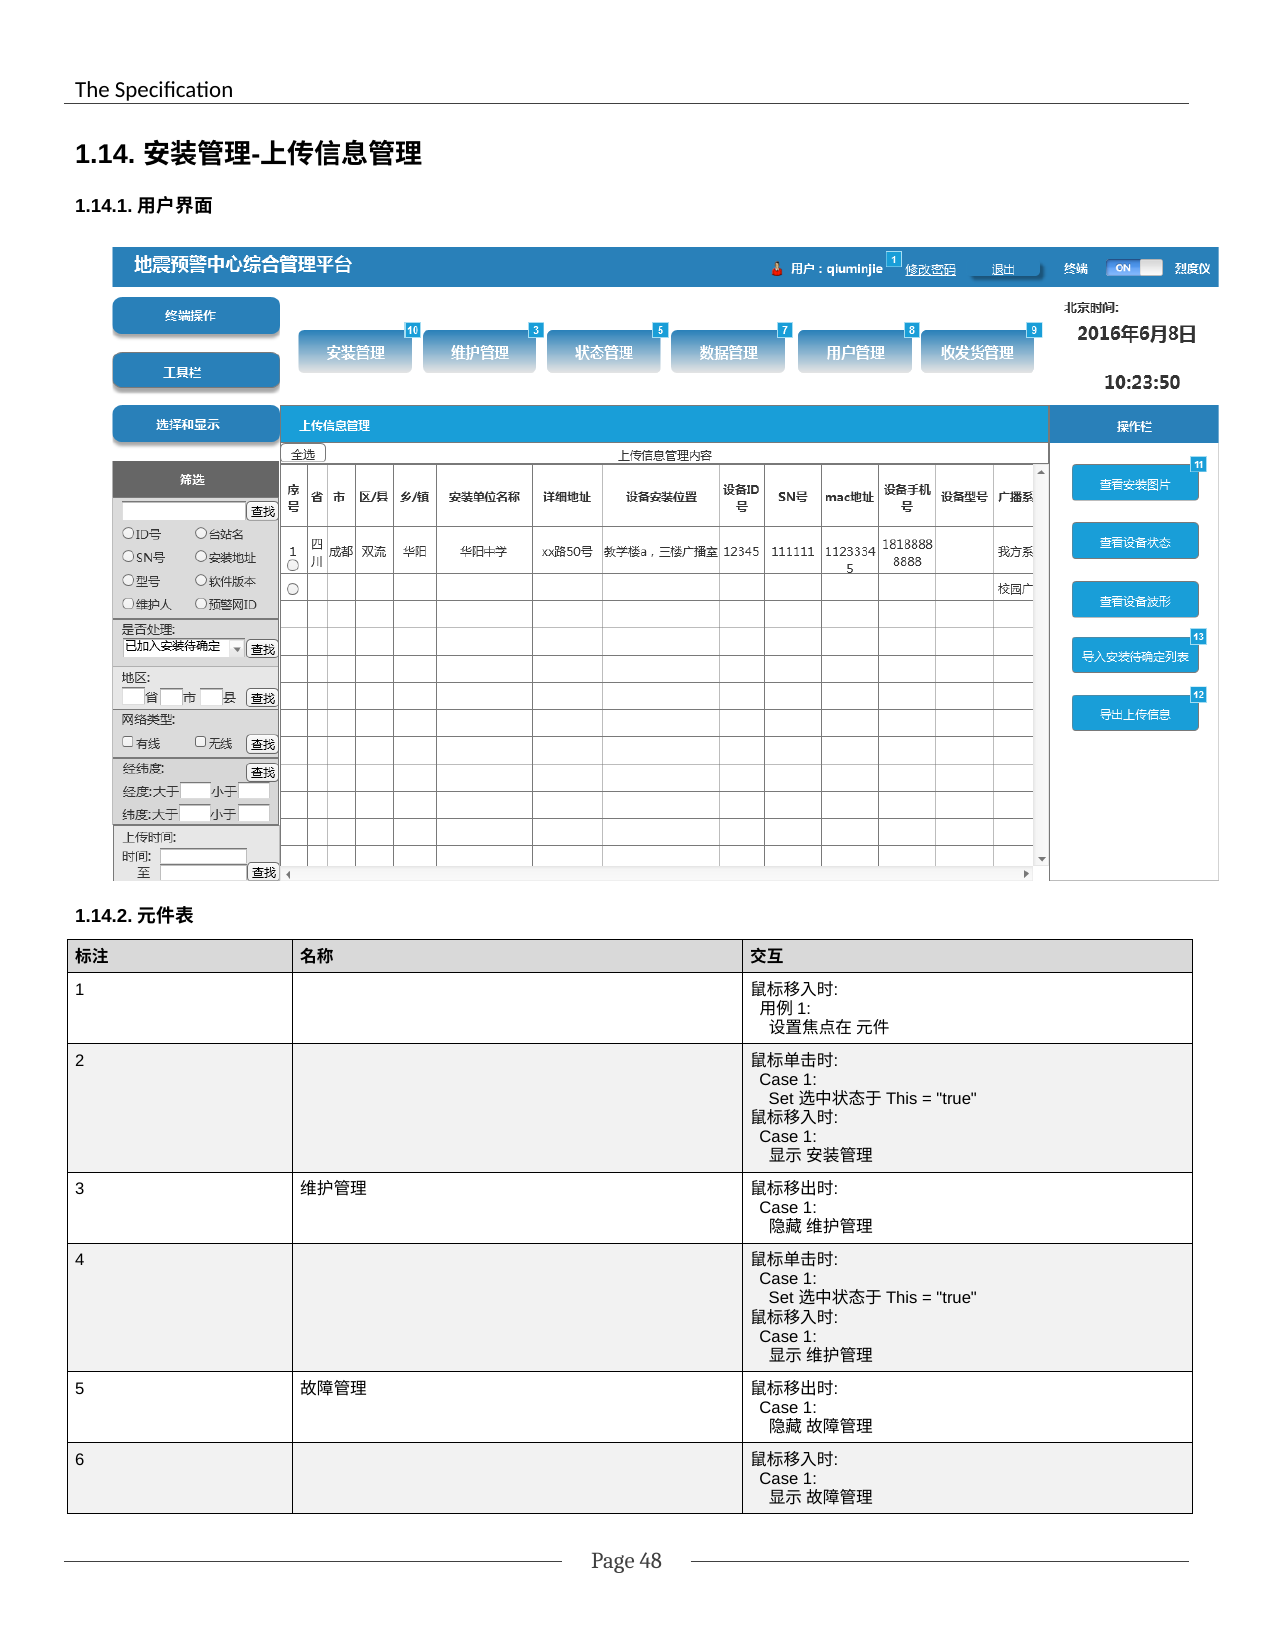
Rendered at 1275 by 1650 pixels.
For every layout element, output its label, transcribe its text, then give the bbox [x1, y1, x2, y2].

table_cell 故障管理 [293, 1372, 742, 1442]
table_cell 鼠标移出时: Case 1: 隐藏 维护管理 [743, 1173, 1192, 1243]
table_cell 鼠标单击时: Case 1: Set 选中状态于 This = "true" 鼠标移入时: Case 1: 显示 安装管理 [743, 1044, 1192, 1172]
table_cell 维护管理 [293, 1173, 742, 1243]
table_cell 鼠标移出时: Case 1: 隐藏 故障管理 [743, 1372, 1192, 1442]
table_cell 6 [68, 1443, 292, 1513]
subtitle 元件表 [75, 905, 1200, 927]
table_header 交互 [743, 940, 1192, 972]
table_cell 1 [68, 973, 292, 1043]
subtitle 用户界面 [75, 194, 1200, 216]
table_cell 2 [68, 1044, 292, 1172]
table_cell 鼠标单击时: Case 1: Set 选中状态于 This = "true" 鼠标移入时: Case 1: 显示 维护管理 [743, 1244, 1192, 1371]
table_cell 4 [68, 1244, 292, 1371]
subtitle 安装管理-上传信息管理 [75, 138, 1200, 169]
table_cell 鼠标移入时: 用例 1: 设置焦点在 元件 [743, 973, 1192, 1043]
table_cell 鼠标移入时: Case 1: 显示 故障管理 [743, 1443, 1192, 1513]
table_cell [293, 973, 742, 1043]
table_cell [293, 1244, 742, 1371]
table_cell [293, 1044, 742, 1172]
table_cell 5 [68, 1372, 292, 1442]
table_header 名称 [293, 940, 742, 972]
table_cell 3 [68, 1173, 292, 1243]
table_cell [293, 1443, 742, 1513]
table_header 标注 [68, 940, 292, 972]
